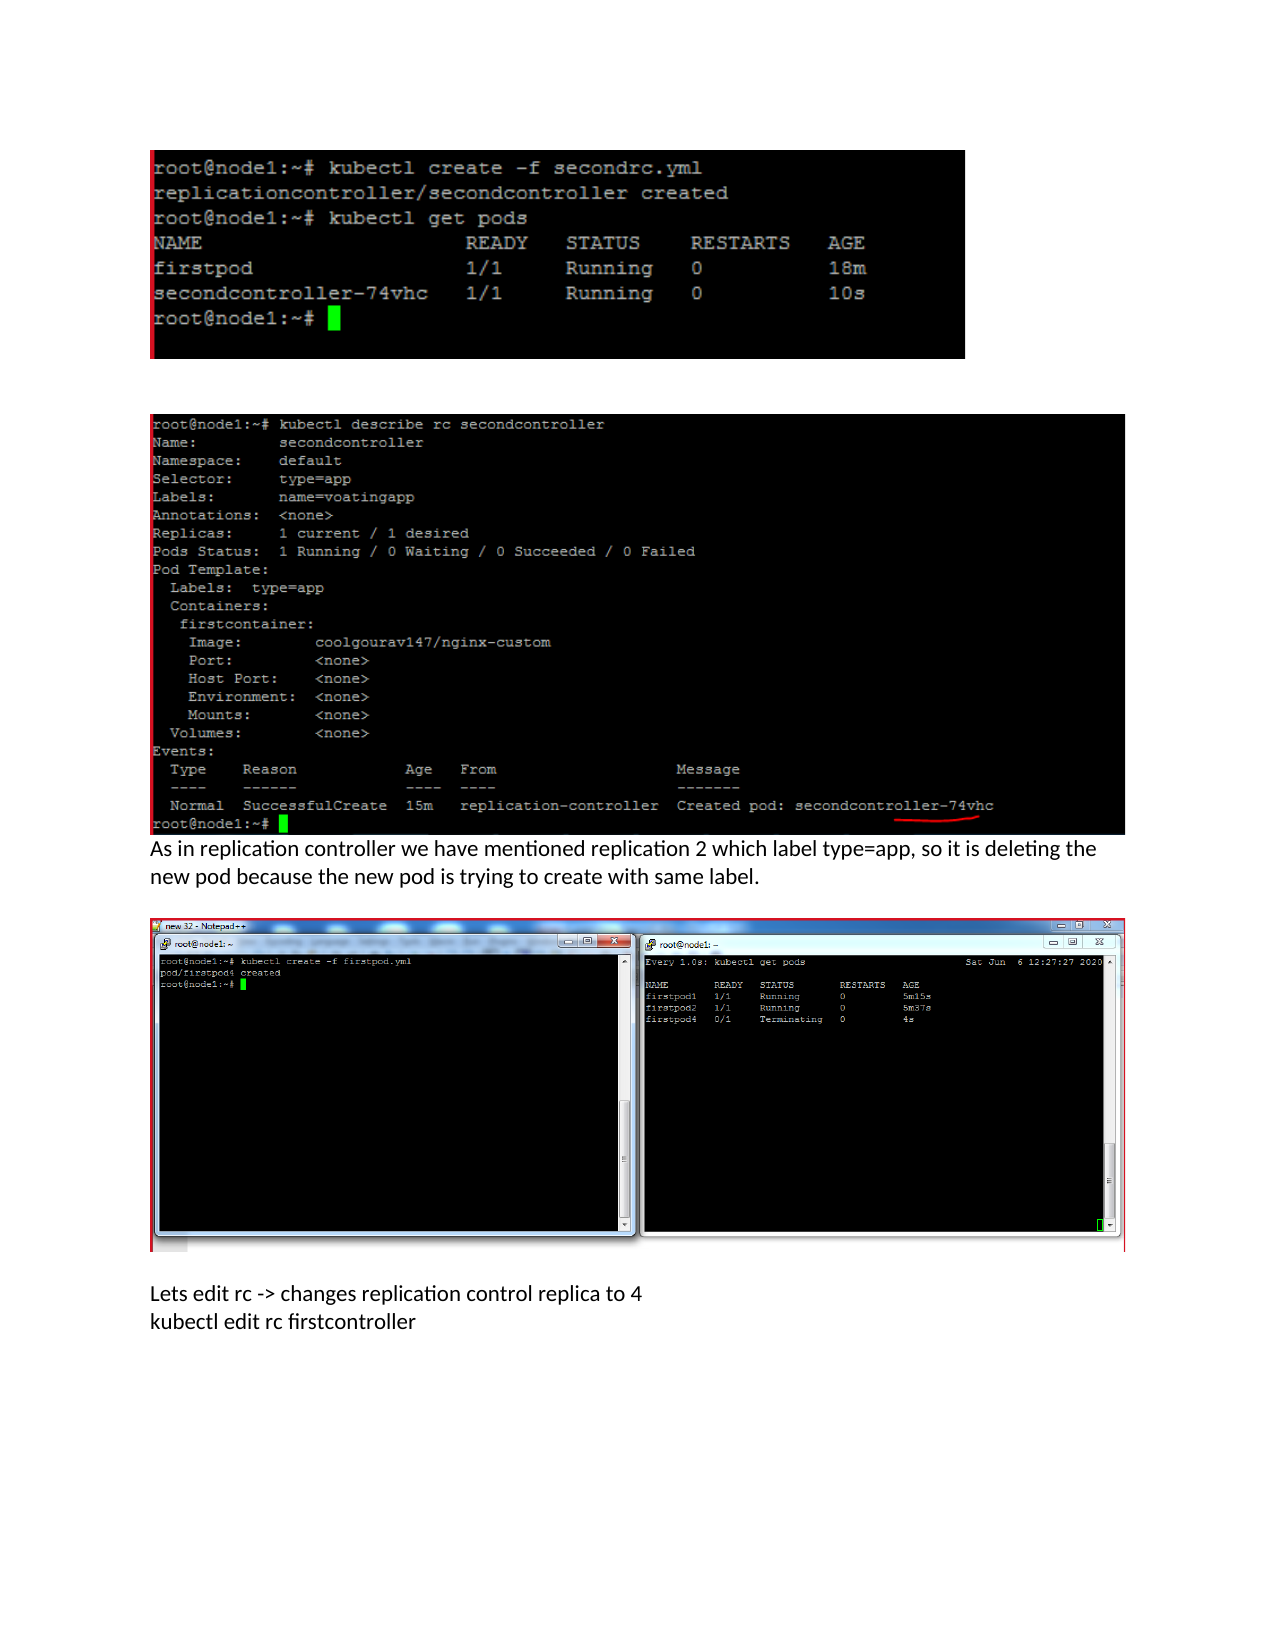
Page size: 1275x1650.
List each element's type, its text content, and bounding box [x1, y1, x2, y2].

picture [150, 918, 1125, 1252]
picture [150, 414, 1125, 835]
picture [150, 150, 966, 359]
text Lets edit rc -> changes replication control replica to 4 [150, 1279, 1125, 1307]
text As in replication controller we have mentioned replication 2 which label type=app, so it is deleting the new pod because the new pod is trying to create with same label. [150, 835, 1125, 890]
text kubectl edit rc firstcontroller [150, 1307, 1125, 1335]
